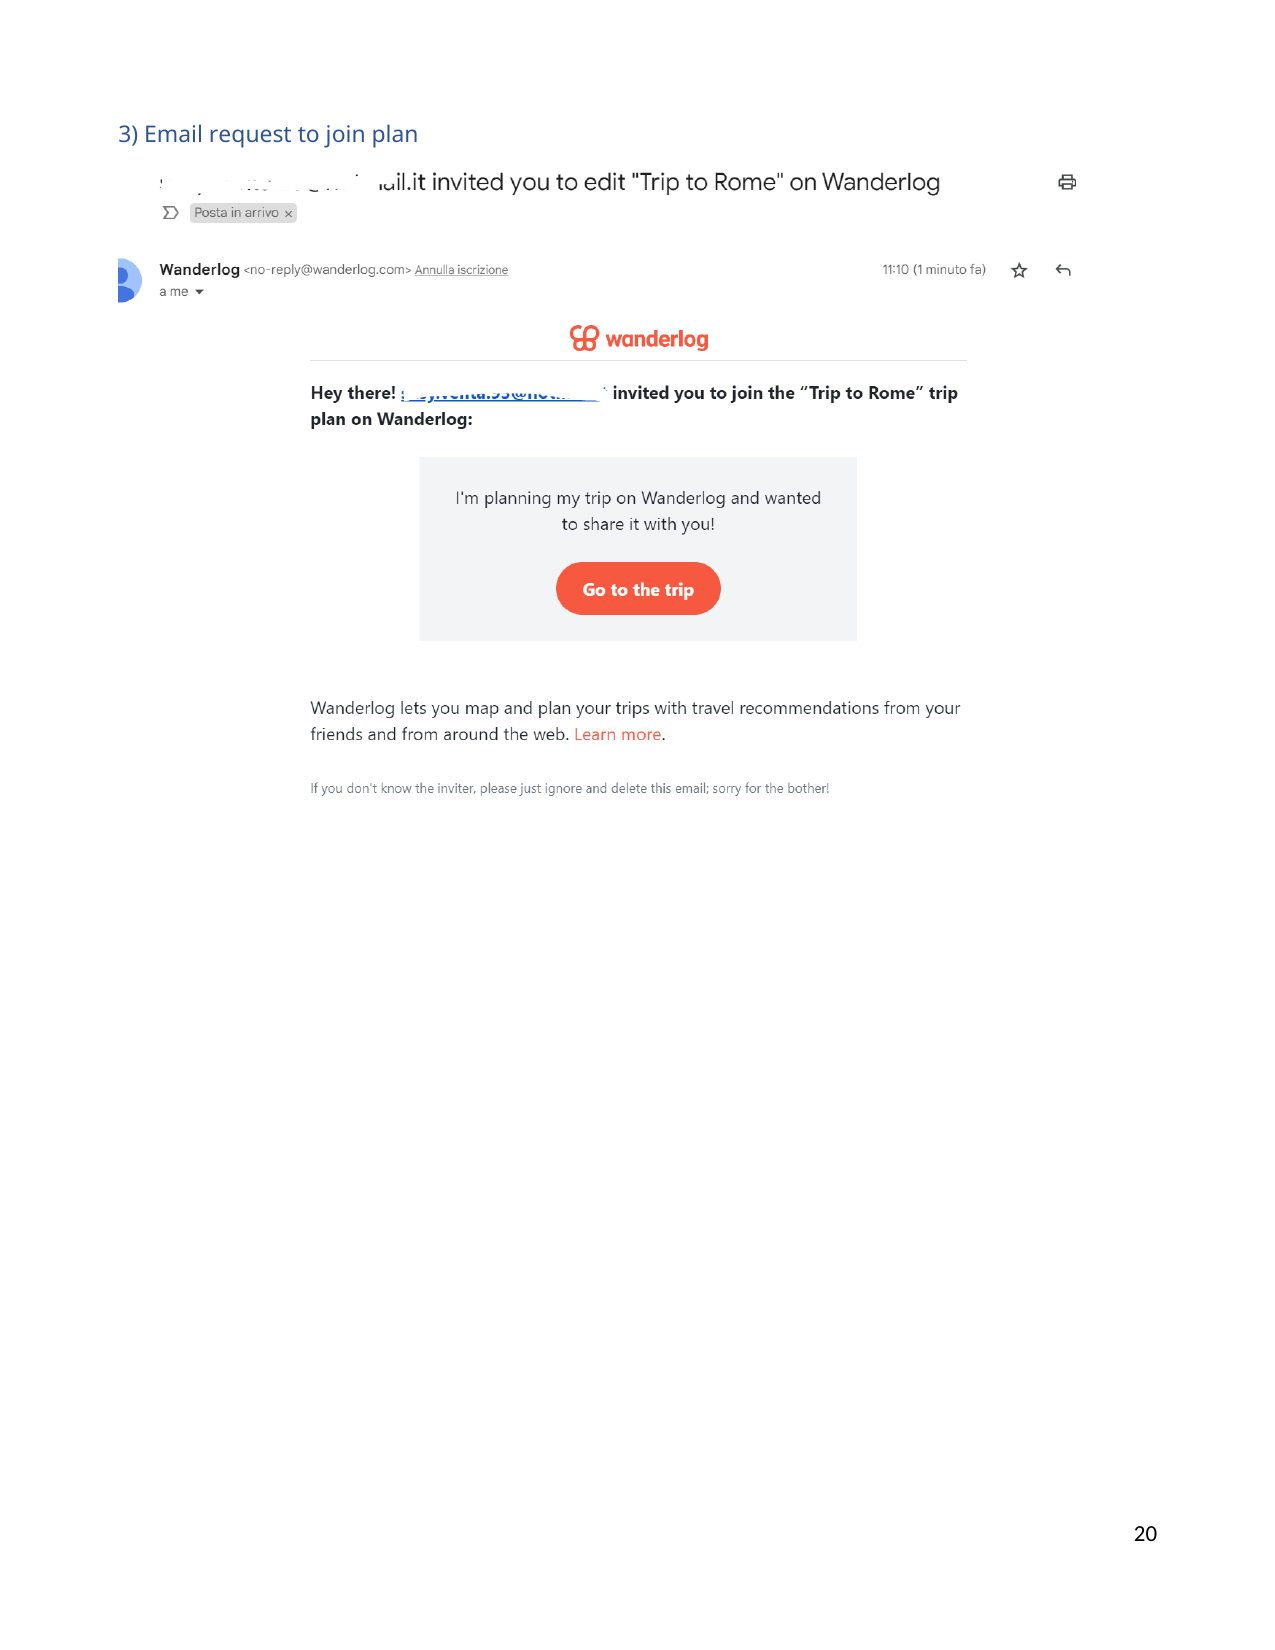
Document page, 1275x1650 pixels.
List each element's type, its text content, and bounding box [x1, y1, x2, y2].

picture [118, 151, 1094, 877]
subtitle 3) Email request to join plan [118, 118, 1157, 149]
